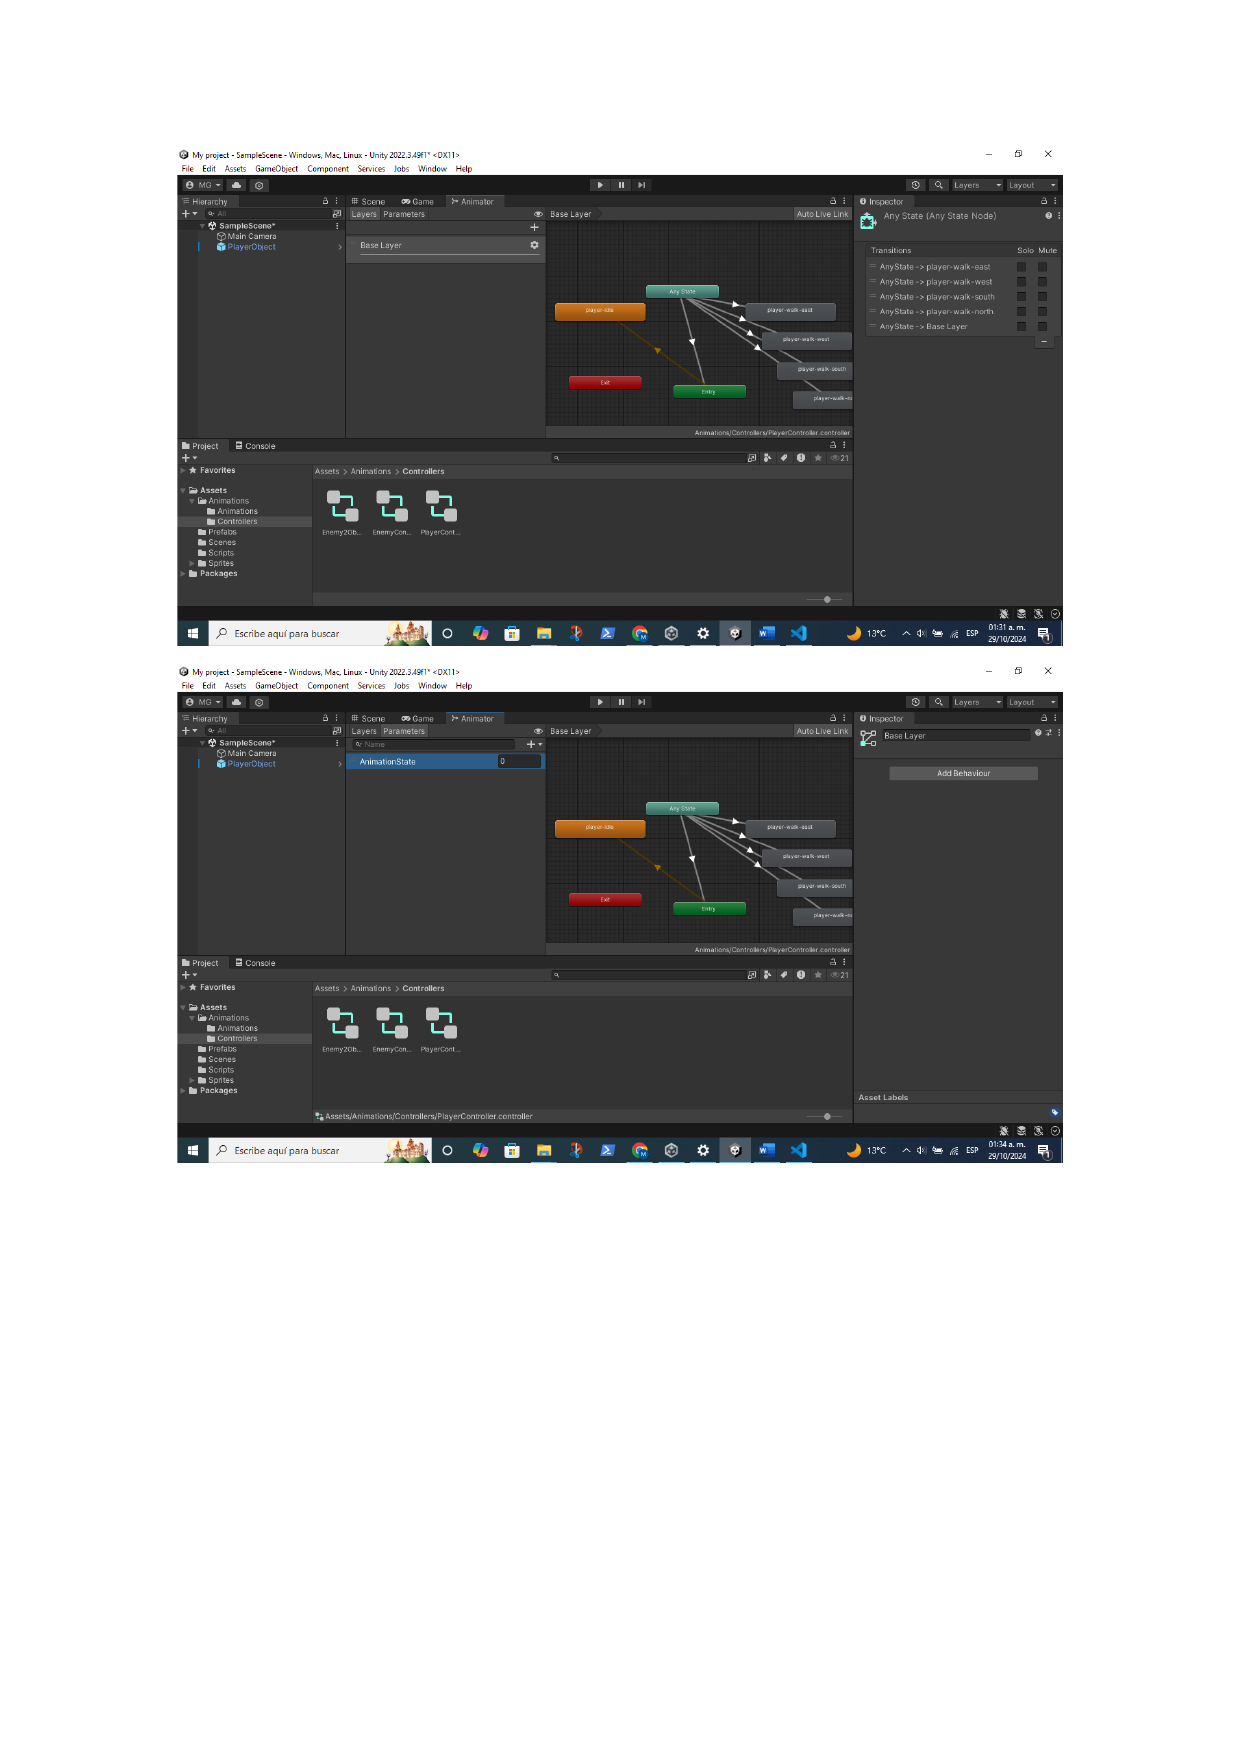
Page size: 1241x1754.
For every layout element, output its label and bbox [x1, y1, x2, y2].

picture [177, 664, 1063, 1163]
picture [177, 147, 1063, 646]
